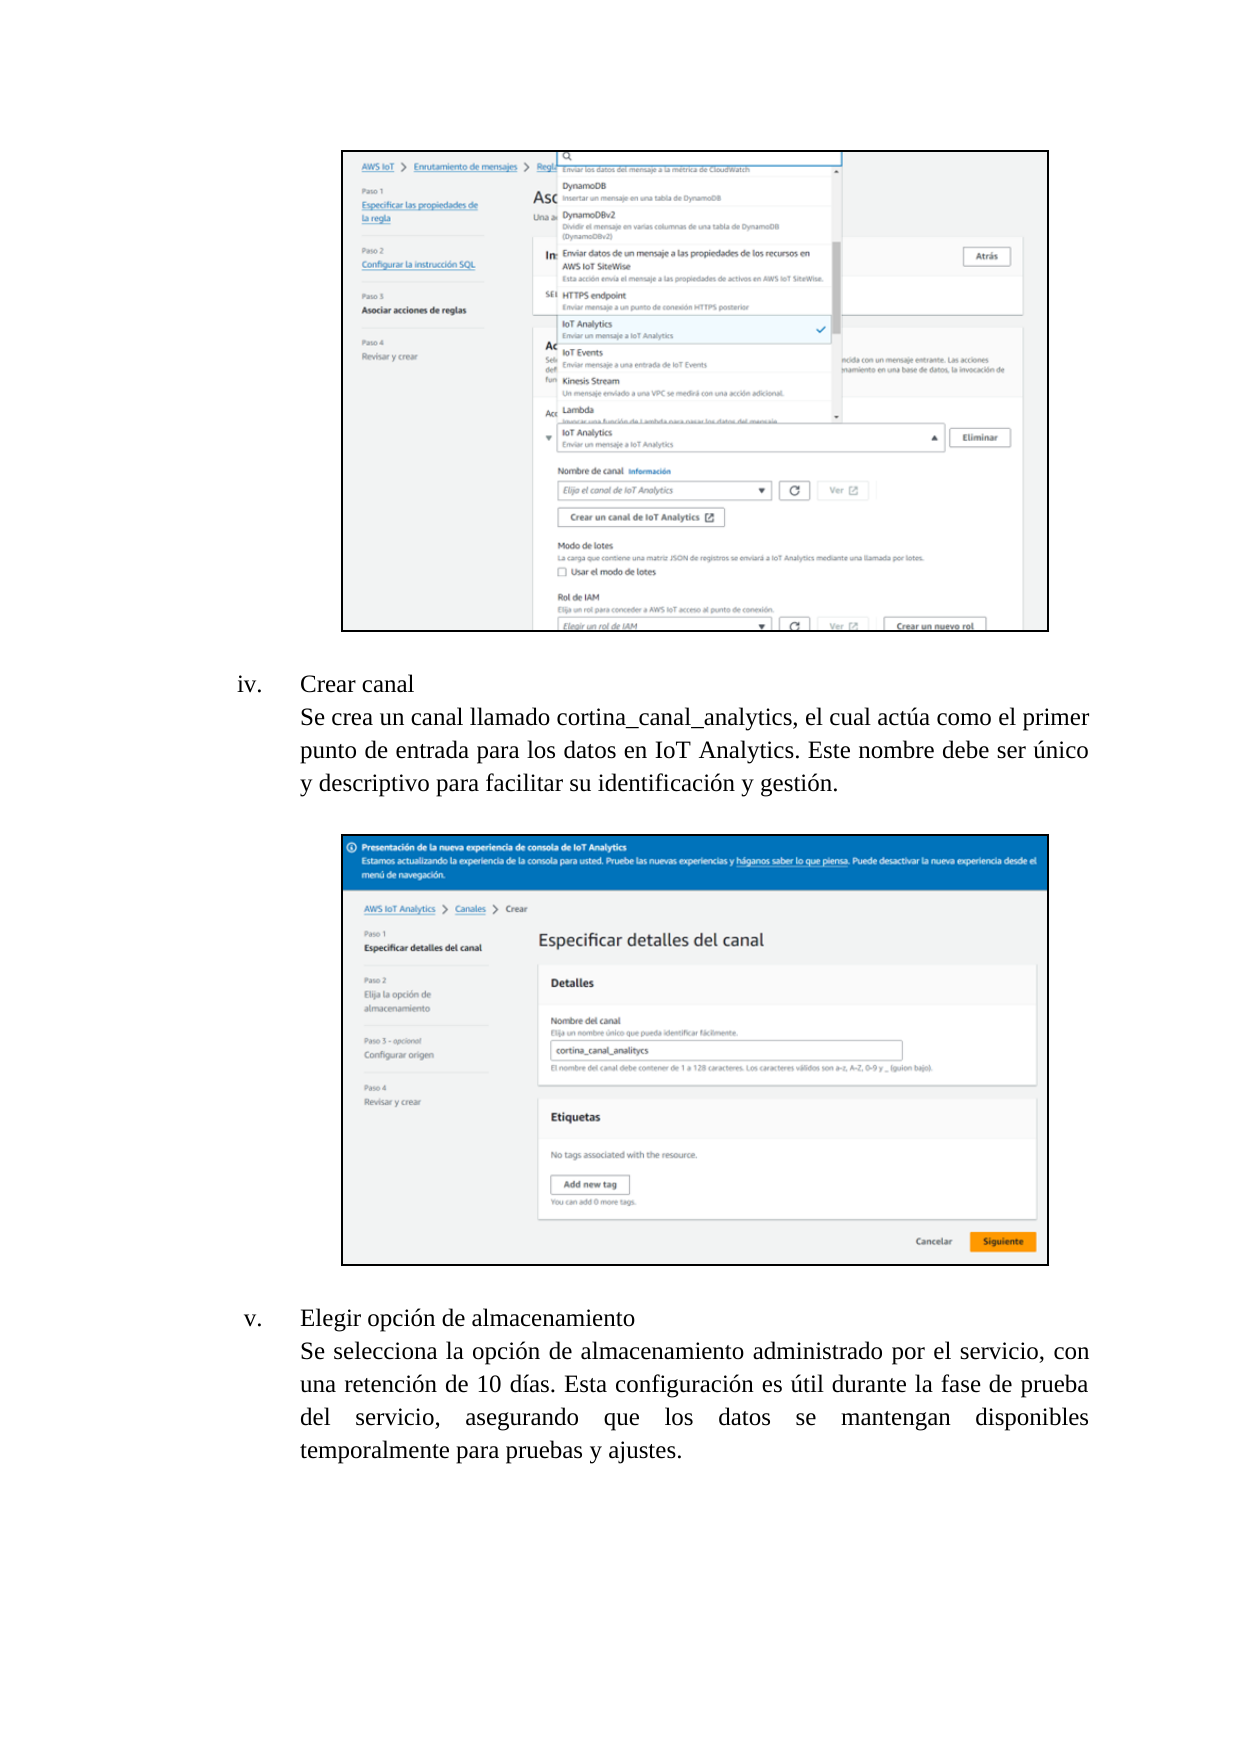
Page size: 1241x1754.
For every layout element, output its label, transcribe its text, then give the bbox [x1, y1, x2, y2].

picture [343, 152, 1047, 630]
text Se crea un canal llamado cortina_canal_analytics, el cual actúa como el primer punto de entrada para los datos en IoT Analytics. Este nombre debe ser único y descriptivo para facilitar su identificación y gestión. [300, 702, 1090, 797]
list Elegir opción de almacenamiento [262, 1303, 1090, 1332]
list Crear canal [262, 669, 1090, 697]
text Se selecciona la opción de almacenamiento administrado por el servicio, con una retención de 10 días. Esta configuración es útil durante la fase de prueba del servicio, asegurando que los datos se mantengan disponibles temporalmente para pruebas y ajustes. [300, 1336, 1090, 1464]
picture [343, 836, 1047, 1264]
